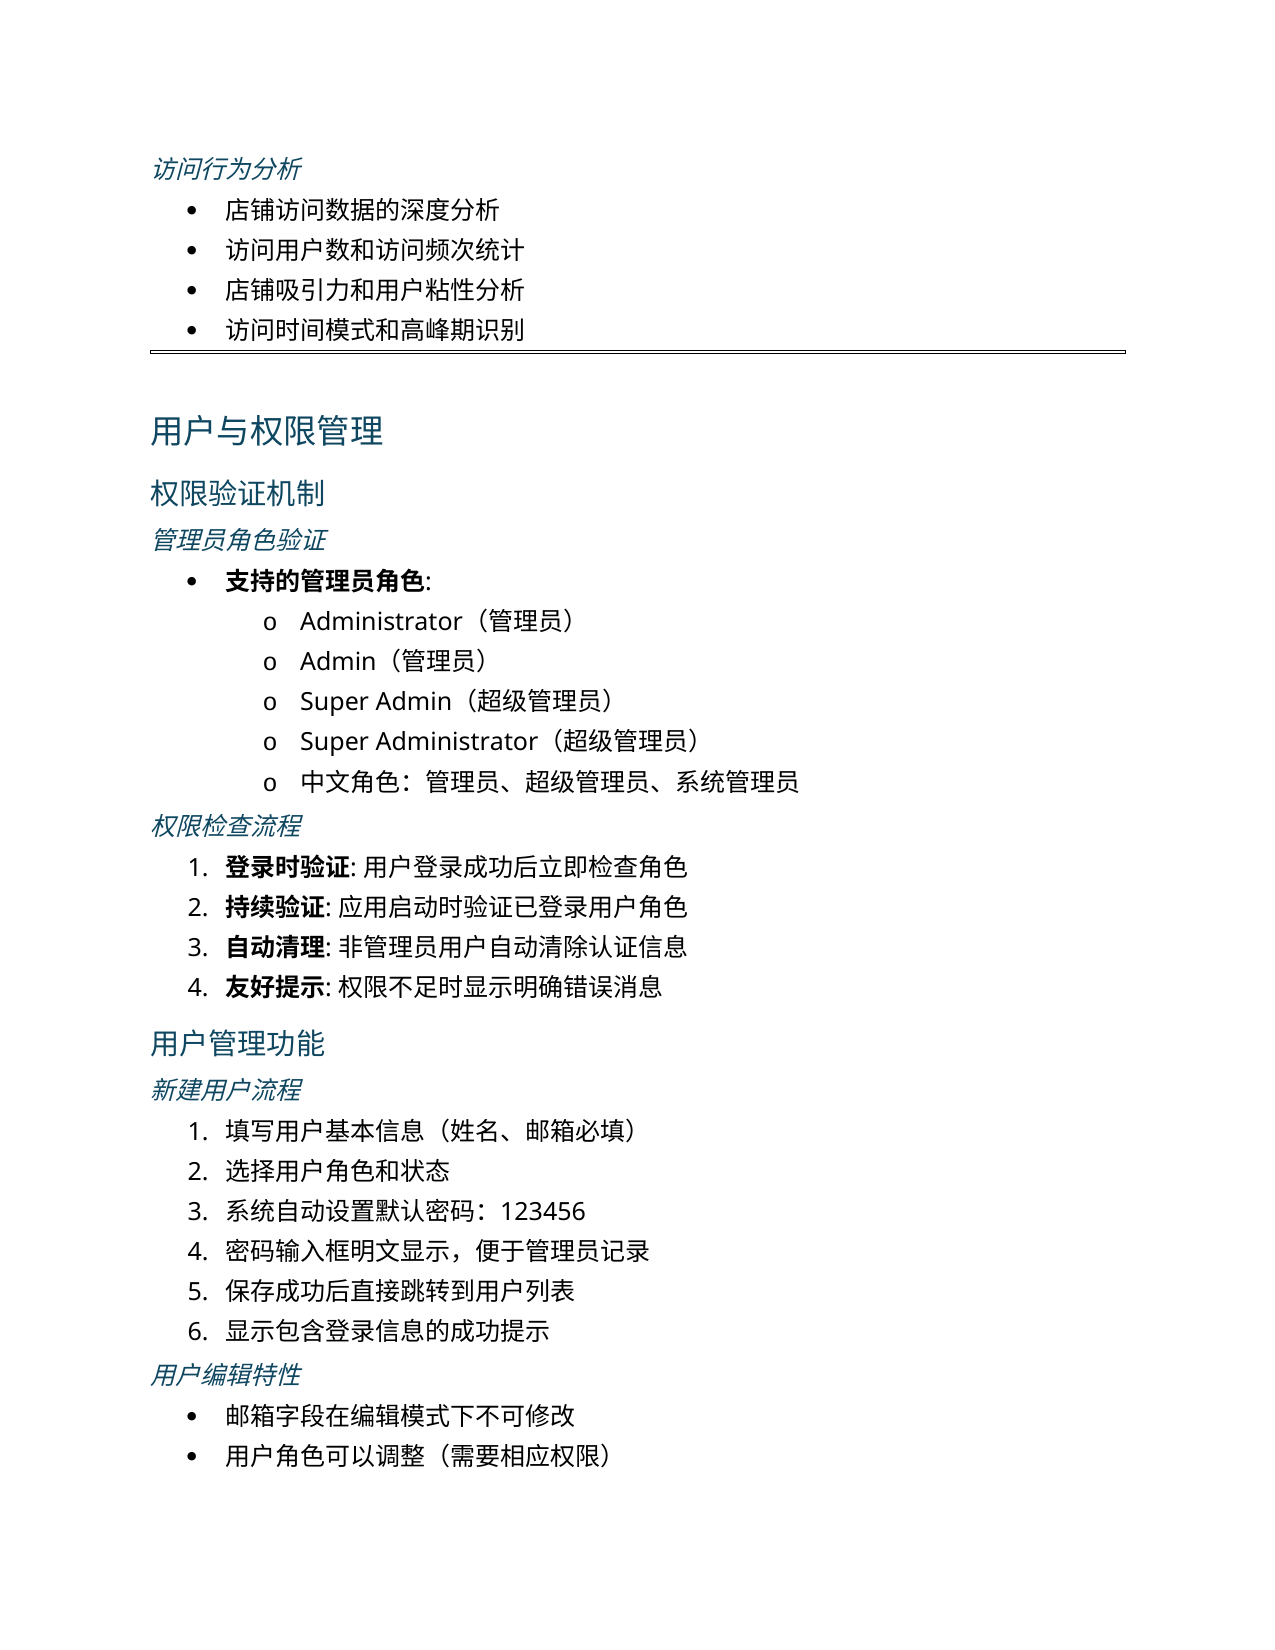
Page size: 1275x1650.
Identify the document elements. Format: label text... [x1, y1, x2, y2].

list Super Admin（超级管理员） [262, 682, 1125, 718]
subtitle 用户编辑特性 [150, 1356, 1125, 1392]
list 保存成功后直接跳转到用户列表 [187, 1271, 1125, 1307]
list 持续验证: 应用启动时验证已登录用户角色 [187, 887, 1125, 923]
list 邮箱字段在编辑模式下不可修改 [187, 1396, 1125, 1432]
list Administrator（管理员） [262, 601, 1125, 638]
list Super Administrator（超级管理员） [262, 722, 1125, 758]
list 友好提示: 权限不足时显示明确错误消息 [187, 967, 1125, 1003]
list 填写用户基本信息（姓名、邮箱必填） [187, 1111, 1125, 1147]
list 访问时间模式和高峰期识别 [187, 310, 1125, 347]
subtitle 权限验证机制 [150, 470, 1125, 512]
list 显示包含登录信息的成功提示 [187, 1311, 1125, 1347]
subtitle 访问行为分析 [150, 150, 1125, 186]
list Admin（管理员） [262, 641, 1125, 678]
list 自动清理: 非管理员用户自动清除认证信息 [187, 927, 1125, 963]
list 店铺吸引力和用户粘性分析 [187, 270, 1125, 307]
subtitle 用户管理功能 [150, 1020, 1125, 1062]
subtitle 管理员角色验证 [150, 521, 1125, 557]
list 选择用户角色和状态 [187, 1151, 1125, 1187]
subtitle 权限检查流程 [150, 807, 1125, 843]
list 密码输入框明文显示，便于管理员记录 [187, 1231, 1125, 1267]
list 支持的管理员角色: [187, 561, 1125, 597]
list 中文角色：管理员、超级管理员、系统管理员 [262, 762, 1125, 798]
list 店铺访问数据的深度分析 [187, 190, 1125, 227]
list 登录时验证: 用户登录成功后立即检查角色 [187, 847, 1125, 883]
subtitle 新建用户流程 [150, 1071, 1125, 1107]
list 访问用户数和访问频次统计 [187, 230, 1125, 267]
list 系统自动设置默认密码：123456 [187, 1191, 1125, 1227]
subtitle 用户与权限管理 [150, 405, 1125, 453]
list 用户角色可以调整（需要相应权限） [187, 1436, 1125, 1472]
